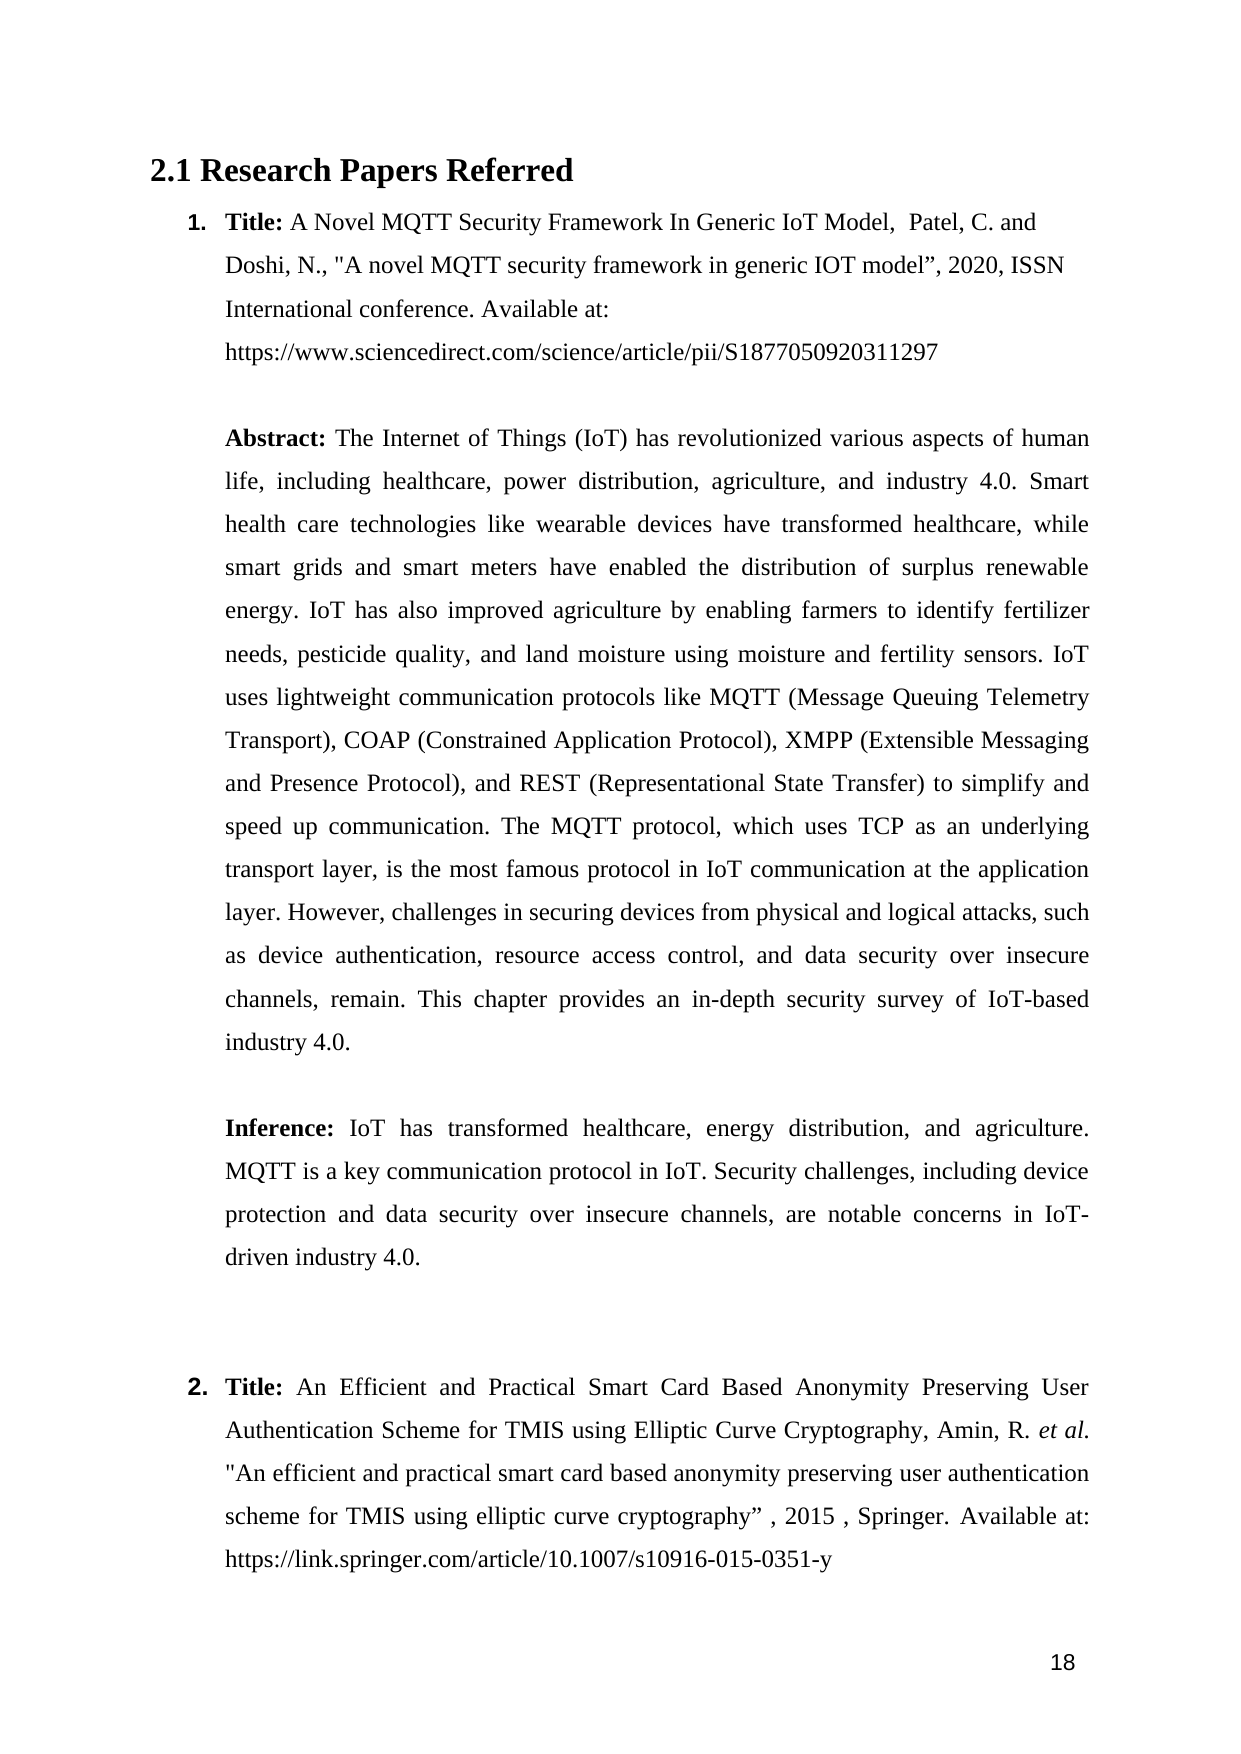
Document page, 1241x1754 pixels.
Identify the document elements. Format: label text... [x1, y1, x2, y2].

list Title: An Efficient and Practical Smart Card Based Anonymity Preserving User Authentication Scheme for TMIS using Elliptic Curve Cryptography, Amin, R. et al. "An efficient and practical smart card based anonymity preserving user authentication scheme for TMIS using elliptic curve cryptography” , 2015 , Springer. Available at: https://link.springer.com/article/10.1007/s10916-015-0351-y [187, 1372, 1090, 1573]
text 2.1 Research Papers Referred [150, 150, 1090, 188]
text Inference: IoT has transformed healthcare, energy distribution, and agriculture. MQTT is a key communication protocol in IoT. Security challenges, including device protection and data security over insecure channels, are notable concerns in IoT-driven industry 4.0. [225, 1113, 1090, 1271]
text Abstract: The Internet of Things (IoT) has revolutionized various aspects of human life, including healthcare, power distribution, agriculture, and industry 4.0. Smart health care technologies like wearable devices have transformed healthcare, while smart grids and smart meters have enabled the distribution of surplus renewable energy. IoT has also improved agriculture by enabling farmers to identify fertilizer needs, pesticide quality, and land moisture using moisture and fertility sensors. IoT uses lightweight communication protocols like MQTT (Message Queuing Telemetry Transport), COAP (Constrained Application Protocol), XMPP (Extensible Messaging and Presence Protocol), and REST (Representational State Transfer) to simplify and speed up communication. The MQTT protocol, which uses TCP as an underlying transport layer, is the most famous protocol in IoT communication at the application layer. However, challenges in securing devices from physical and logical attacks, such as device authentication, resource access control, and data security over insecure channels, remain. This chapter provides an in-depth security survey of IoT-based industry 4.0. [225, 423, 1090, 1056]
list Title: A Novel MQTT Security Framework In Generic IoT Model, Patel, C. and Doshi, N., "A novel MQTT security framework in generic IOT model”, 2020, ISSN International conference. Available at: https://www.sciencedirect.com/science/article/pii/S1877050920311297 [187, 207, 1090, 366]
